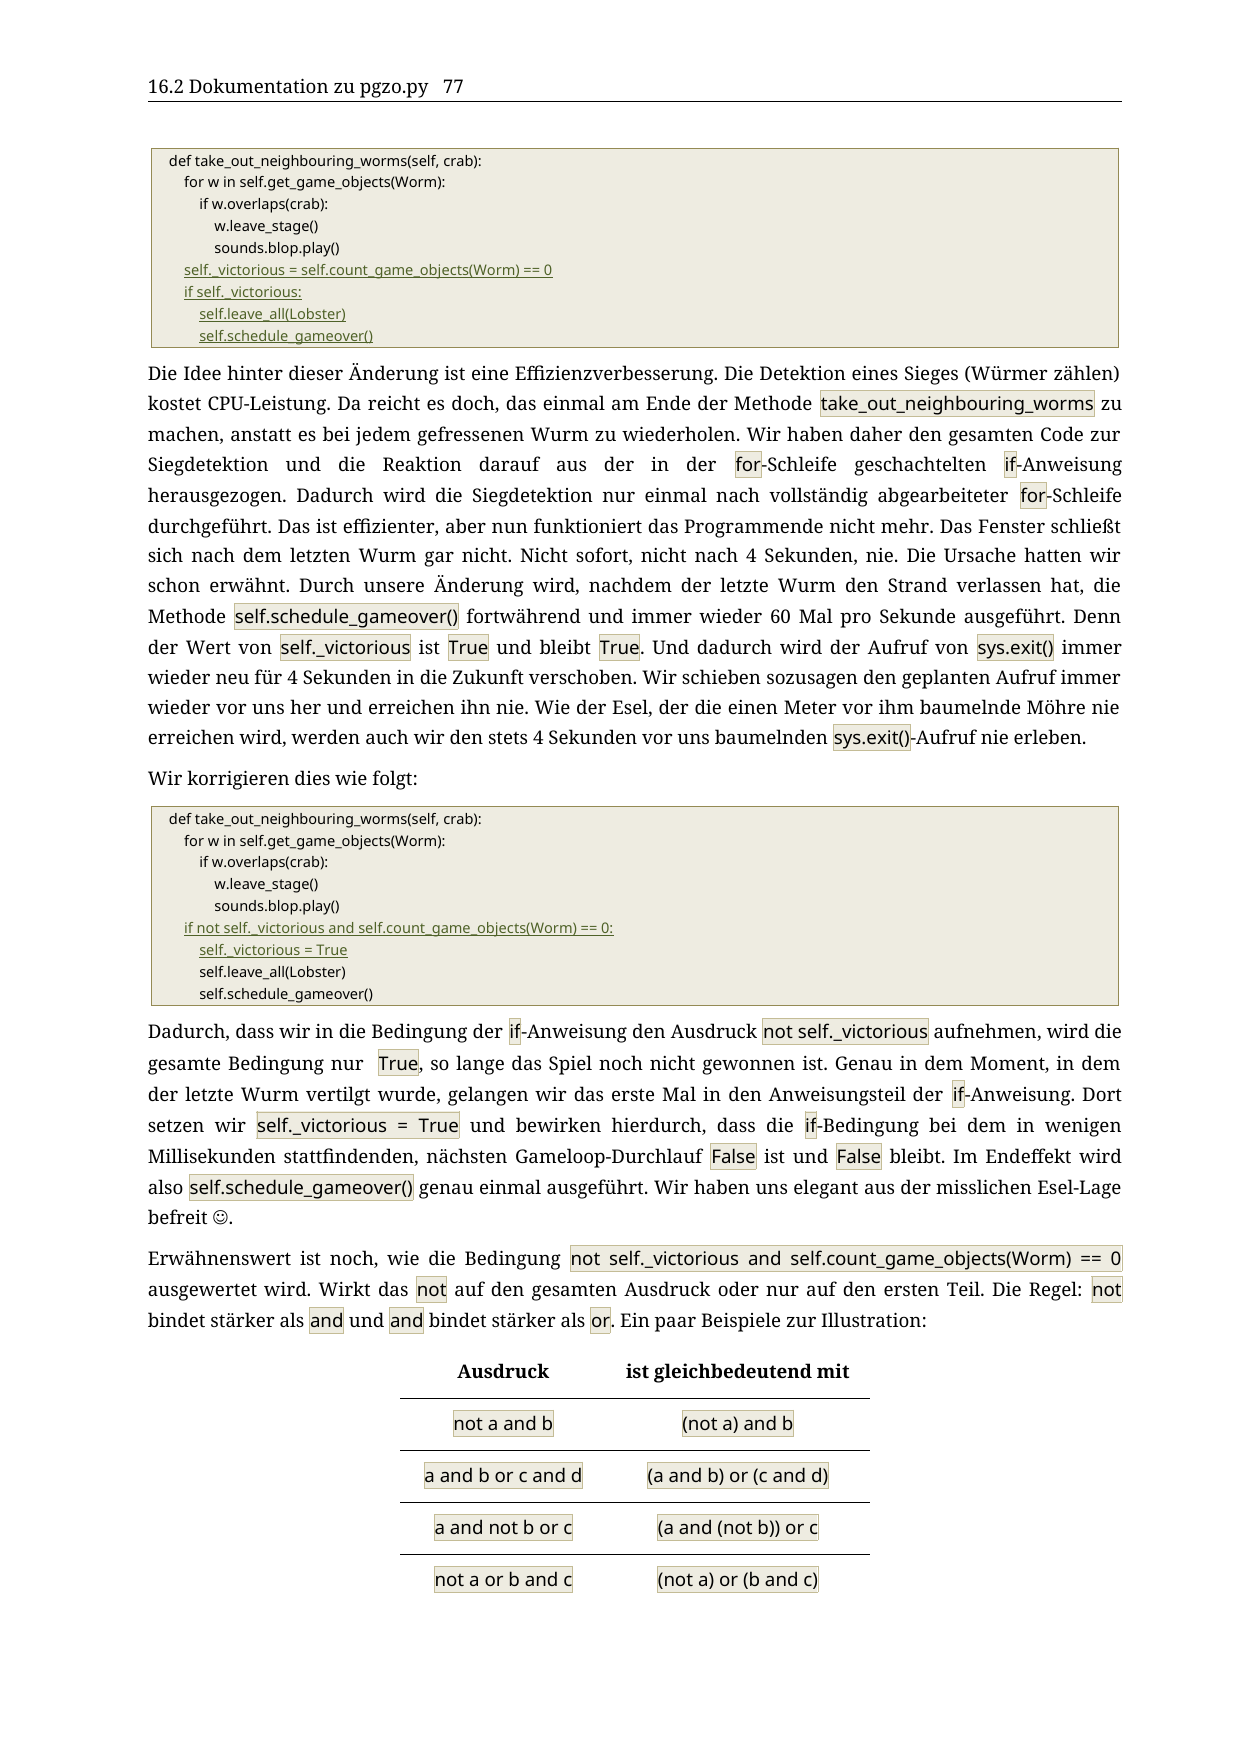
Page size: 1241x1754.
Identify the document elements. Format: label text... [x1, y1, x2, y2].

text def take_out_neighbouring_worms(self, crab): [152, 807, 1118, 828]
text self._victorious = True [152, 937, 1118, 959]
text if w.overlaps(crab): [152, 849, 1118, 871]
text Die Idee hinter dieser Änderung ist eine Effizienzverbesserung. Die Detektion eines Sieges (Würmer zählen) kostet CPU-Leistung. Da reicht es doch, das einmal am Ende der Methode take_out_neighbouring_worms zu machen, anstatt es bei jedem gefressenen Wurm zu wiederholen. Wir haben daher den gesamten Code zur Siegdetektion und die Reaktion darauf aus der in der for-Schleife geschachtelten if-Anweisung herausgezogen. Dadurch wird die Siegdetektion nur einmal nach vollständig abgearbeiteter for-Schleife durchgeführt. Das ist effizienter, aber nun funktioniert das Programmende nicht mehr. Das Fenster schließt sich nach dem letzten Wurm gar nicht. Nicht sofort, nicht nach 4 Sekunden, nie. Die Ursache hatten wir schon erwähnt. Durch unsere Änderung wird, nachdem der letzte Wurm den Strand verlassen hat, die Methode self.schedule_gameover() fortwährend und immer wieder 60 Mal pro Sekunde ausgeführt. Denn der Wert von self._victorious ist True und bleibt True. Und dadurch wird der Aufruf von sys.exit() immer wieder neu für 4 Sekunden in die Zukunft verschoben. Wir schieben sozusagen den geplanten Aufruf immer wieder vor uns her und erreichen ihn nie. Wie der Esel, der die einen Meter vor ihm baumelnde Möhre nie erreichen wird, werden auch wir den stets 4 Sekunden vor uns baumelnden sys.exit()-Aufruf nie erleben. [148, 360, 1122, 751]
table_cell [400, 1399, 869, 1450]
text self._victorious = self.count_game_objects(Worm) == 0 [152, 257, 1118, 279]
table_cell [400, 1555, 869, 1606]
text self.schedule_gameover() [152, 981, 1118, 1005]
text for w in self.get_game_objects(Worm): [152, 828, 1118, 849]
text w.leave_stage() [152, 871, 1118, 893]
text for w in self.get_game_objects(Worm): [152, 169, 1118, 191]
text self.leave_all(Lobster) [152, 301, 1118, 323]
text sounds.blop.play() [152, 235, 1118, 257]
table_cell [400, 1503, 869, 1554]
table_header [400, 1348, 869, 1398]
text Erwähnenswert ist noch, wie die Bedingung not self._victorious and self.count_game_objects(Worm) == 0 ausgewertet wird. Wirkt das not auf den gesamten Ausdruck oder nur auf den ersten Teil. Die Regel: not bindet stärker als and und and bindet stärker als or. Ein paar Beispiele zur Illustration: [148, 1244, 1122, 1333]
text if not self._victorious and self.count_game_objects(Worm) == 0: [152, 915, 1118, 937]
text Dadurch, dass wir in die Bedingung der if-Anweisung den Ausdruck not self._victorious aufnehmen, wird die gesamte Bedingung nur True, so lange das Spiel noch nicht gewonnen ist. Genau in dem Moment, in dem der letzte Wurm vertilgt wurde, gelangen wir das erste Mal in den Anweisungsteil der if-Anweisung. Dort setzen wir self._victorious = True und bewirken hierdurch, dass die if-Bedingung bei dem in wenigen Millisekunden stattfindenden, nächsten Gameloop-Durchlauf False ist und False bleibt. Im Endeffekt wird also self.schedule_gameover() genau einmal ausgeführt. Wir haben uns elegant aus der misslichen Esel-Lage befreit . [148, 1018, 1122, 1230]
text self.leave_all(Lobster) [152, 959, 1118, 981]
text if self._victorious: [152, 279, 1118, 301]
text self.schedule_gameover() [152, 323, 1118, 347]
text Wir korrigieren dies wie folgt: [148, 766, 1122, 791]
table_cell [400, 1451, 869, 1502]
text def take_out_neighbouring_worms(self, crab): [152, 149, 1118, 169]
text w.leave_stage() [152, 213, 1118, 235]
text sounds.blop.play() [152, 893, 1118, 915]
text if w.overlaps(crab): [152, 191, 1118, 213]
